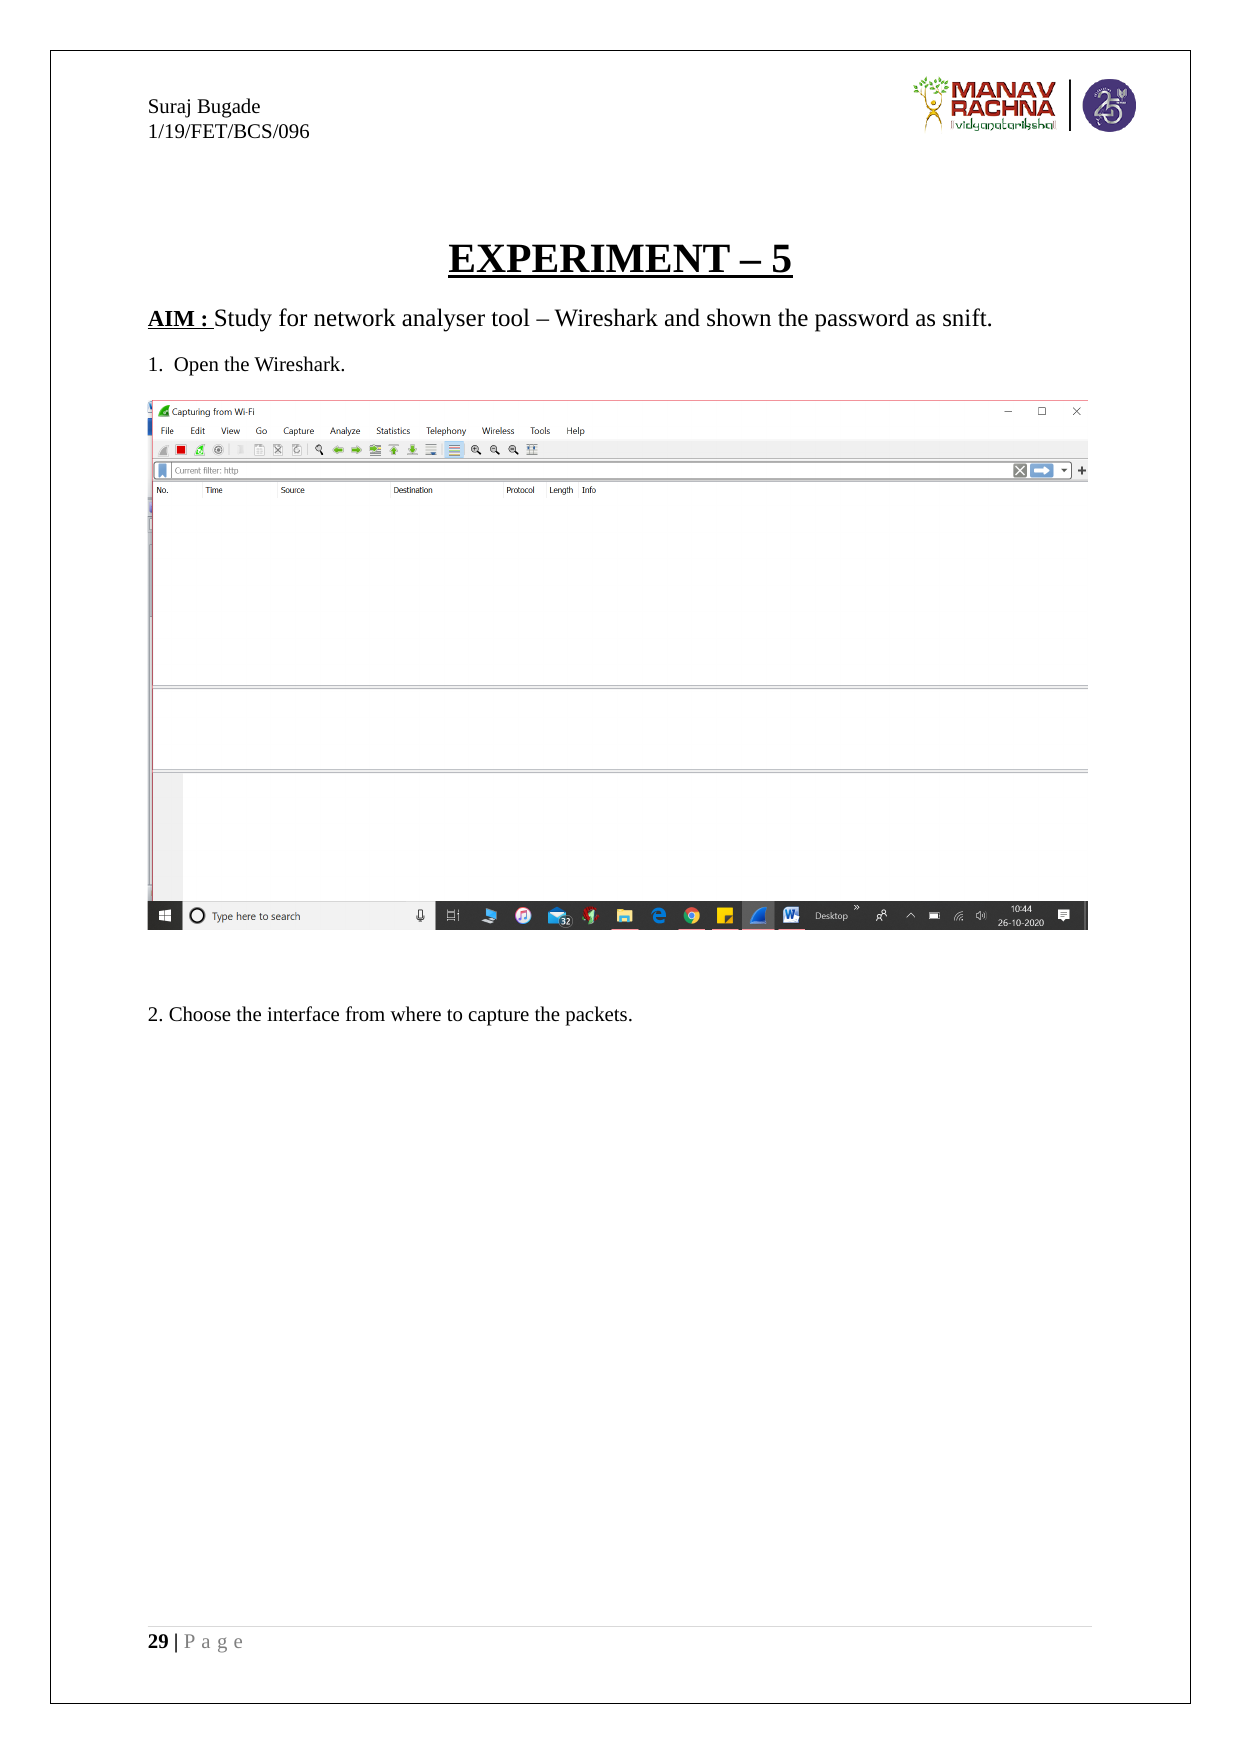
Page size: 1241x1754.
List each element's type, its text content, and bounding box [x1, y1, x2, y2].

text EXPERIMENT – 5 [148, 234, 1092, 282]
picture [908, 67, 1144, 143]
picture [147, 400, 1088, 930]
text AIM : Study for network analyser tool – Wireshark and shown the password as snift. [148, 303, 1092, 331]
text 1. Open the Wireshark. [148, 352, 1092, 376]
text 2. Choose the interface from where to capture the packets. [148, 1002, 1092, 1026]
